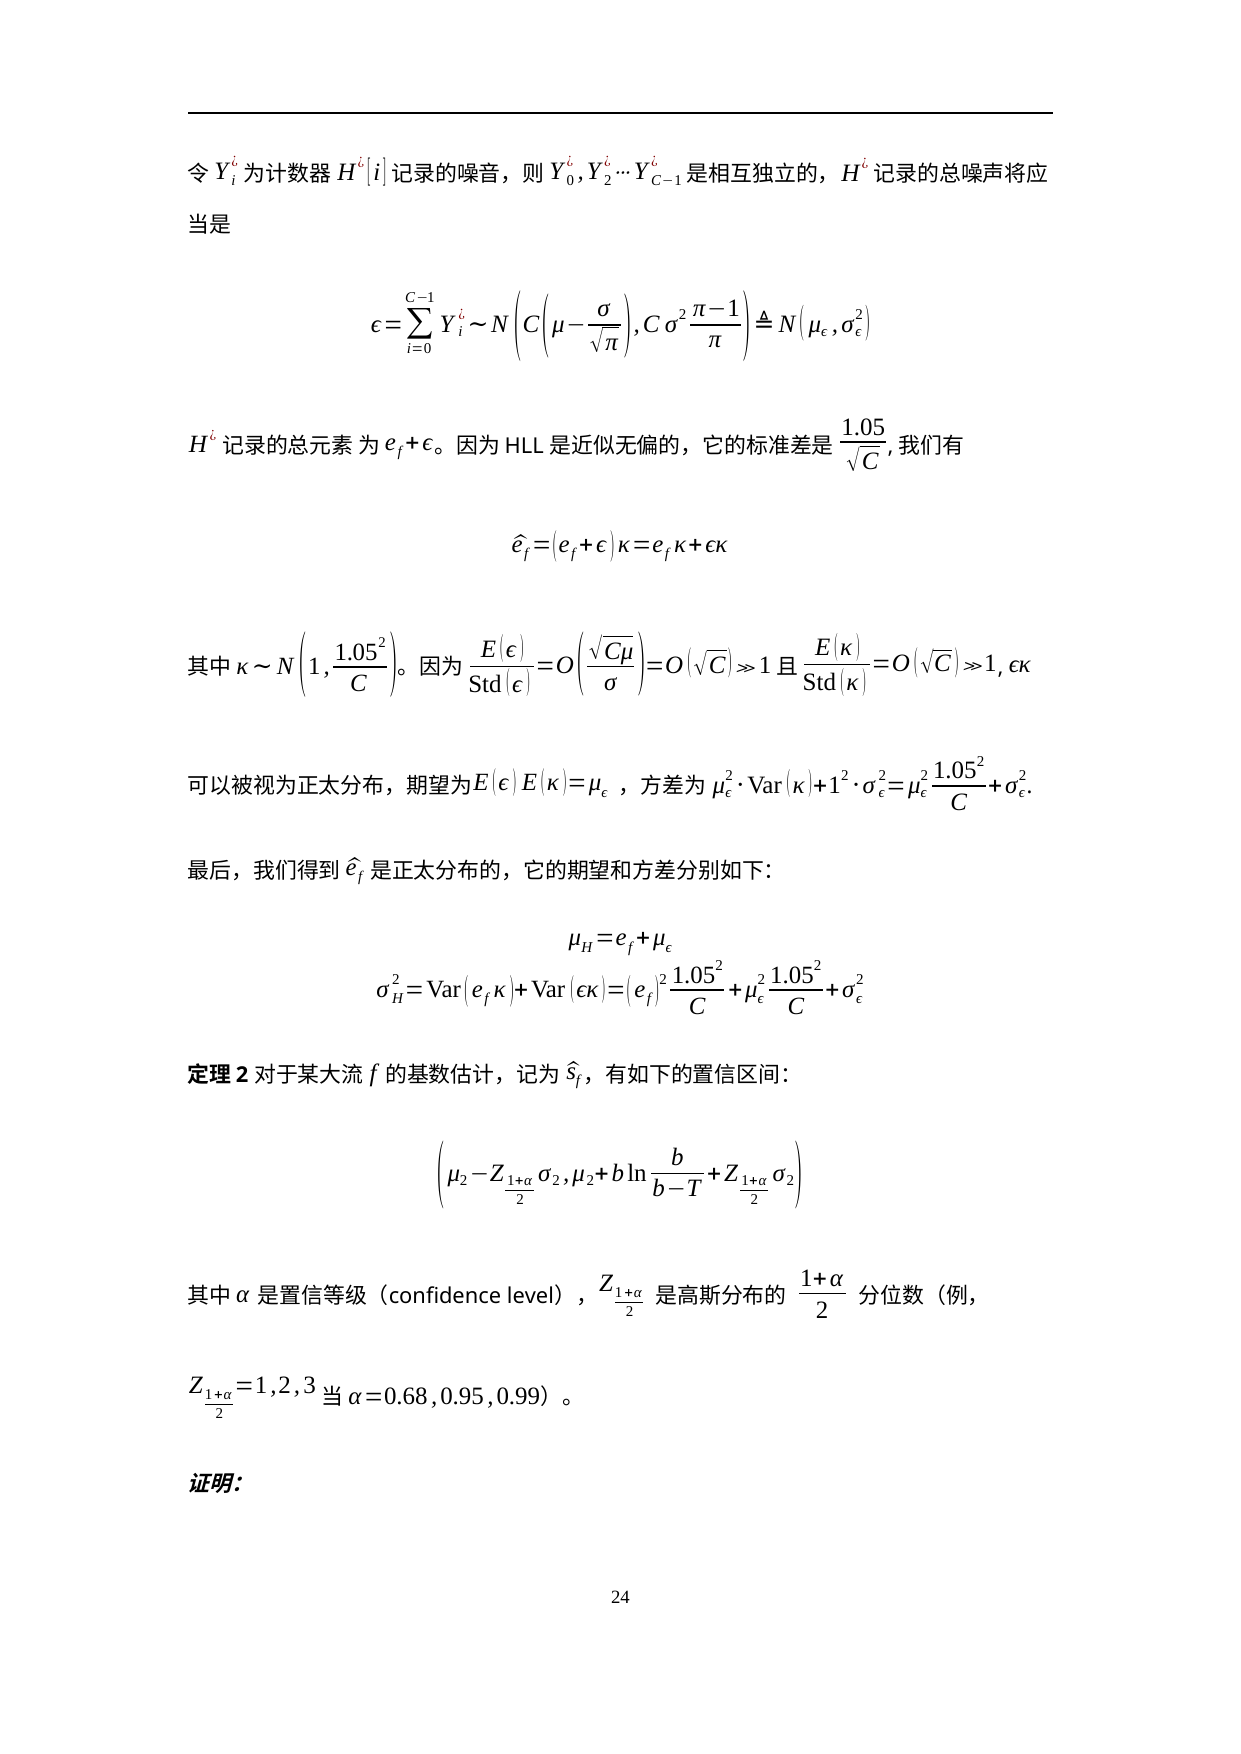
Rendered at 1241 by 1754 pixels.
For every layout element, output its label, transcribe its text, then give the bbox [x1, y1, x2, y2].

text 定理2 对于某大流 的基数估计，记为 ，有如下的置信区间： [187, 1056, 1053, 1090]
text 记录的总元素 为 。因为HLL 是近似无偏的，它的标准差是 , 我们有 [187, 410, 1053, 478]
text 其中 是置信等级（confidence level）， 是高斯分布的 分位数（例， 当 ）。 [187, 1260, 1053, 1430]
text 其中 。因为 且 , 可以被视为正太分布，期望为 ，方差为 . [187, 614, 1053, 818]
text 证明： [187, 1465, 1053, 1499]
text 最后，我们得到 是正太分布的，它的期望和方差分别如下： [187, 852, 1053, 886]
text 令 为计数器 记录的噪音，则 是相互独立的， 记录的总噪声将应当是 [187, 155, 1053, 240]
